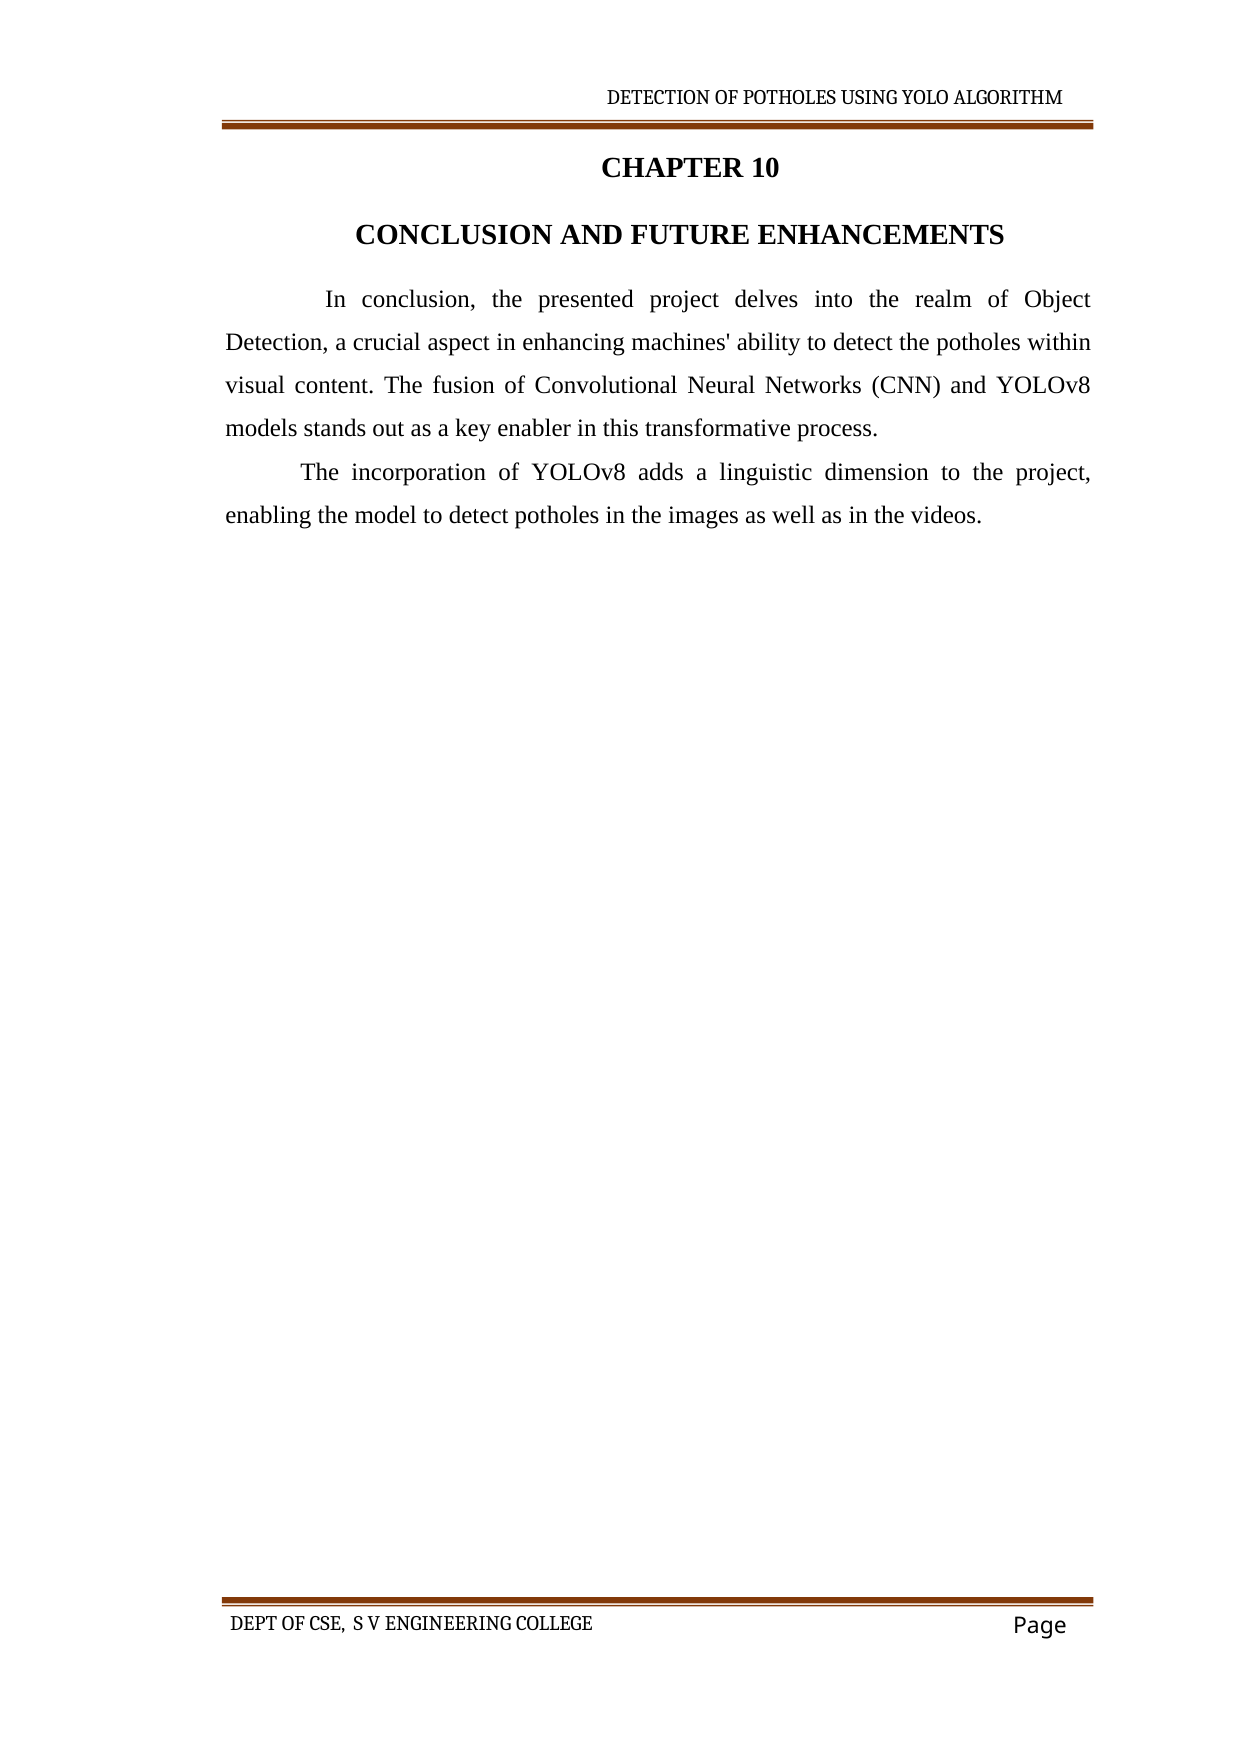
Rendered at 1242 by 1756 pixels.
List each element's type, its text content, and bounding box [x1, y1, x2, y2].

text CONCLUSION AND FUTURE ENHANCEMENTS [355, 217, 1110, 251]
text The incorporation of YOLOv8 adds a linguistic dimension to the project, enabling the model to detect potholes in the images as well as in the videos. [225, 457, 1092, 529]
text In conclusion, the presented project delves into the realm of Object Detection, a crucial aspect in enhancing machines' ability to detect the potholes within visual content. The fusion of Convolutional Neural Networks (CNN) and YOLOv8 models stands out as a key enabler in this transformative process. [225, 284, 1092, 442]
subtitle CHAPTER 10 [282, 150, 1098, 184]
